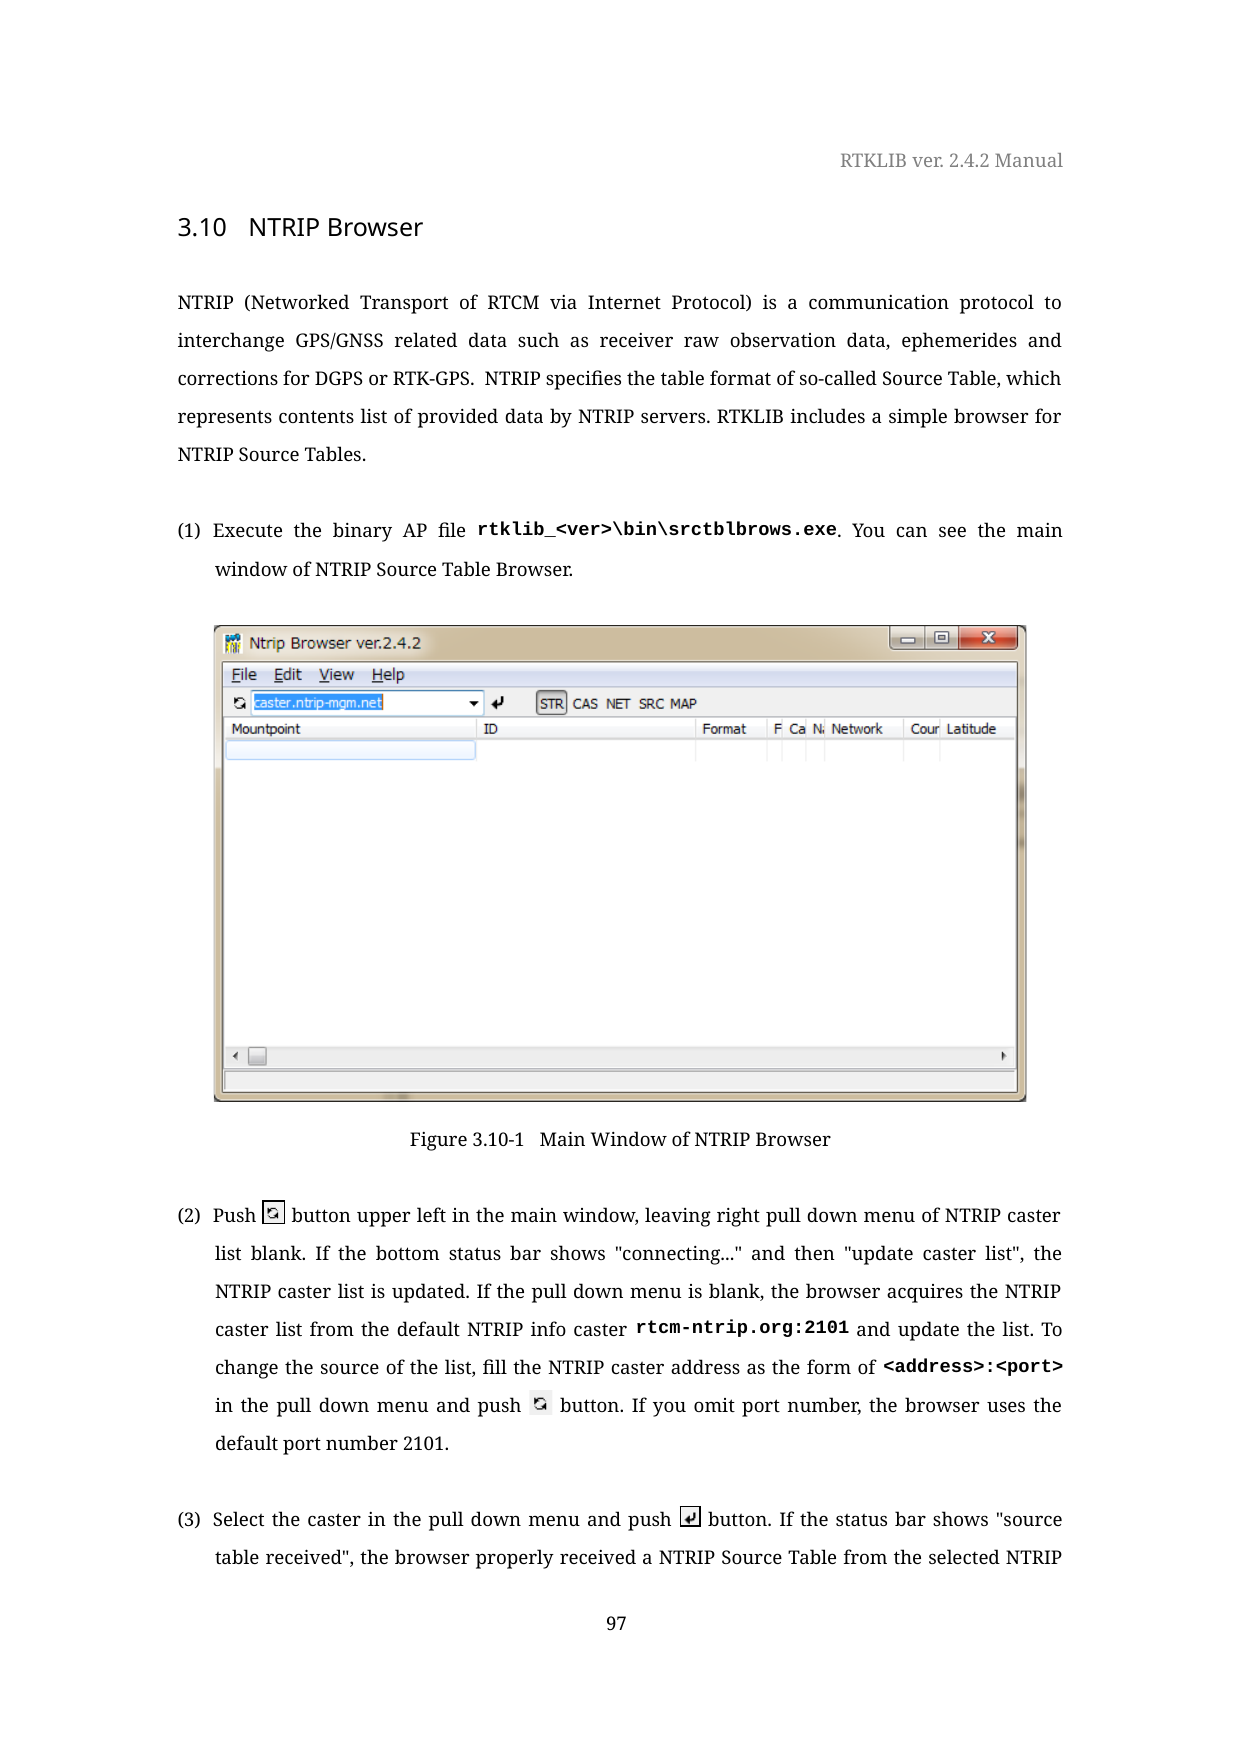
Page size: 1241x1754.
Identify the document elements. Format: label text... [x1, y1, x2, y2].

picture [529, 1390, 553, 1415]
picture [681, 1507, 699, 1525]
list Execute the binary AP file rtklib_<ver>\bin\srctblbrows.exe. You can see the main window of NTRIP Source Table Browser. [177, 512, 1063, 588]
list Push button upper left in the main window, leaving right pull down menu of NTRIP caster list blank. If the bottom status bar shows "connecting..." and then "update caster list", the NTRIP caster list is updated. If the pull down menu is blank, the browser acquires the NTRIP caster list from the default NTRIP info caster rtcm-ntrip.org:2101 and update the list. To change the source of the list, fill the NTRIP caster address as the form of <address>:<port> in the pull down menu and push button. If you omit port number, the browser uses the default port number 2101. [177, 1196, 1063, 1462]
text Figure 3.10-1 Main Window of NTRIP Browser [177, 1120, 1063, 1158]
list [177, 1500, 1063, 1576]
picture [213, 625, 1027, 1102]
picture [264, 1202, 284, 1223]
text NTRIP (Networked Transport of RTCM via Internet Protocol) is a communication protocol to interchange GPS/GNSS related data such as receiver raw observation data, ephemerides and corrections for DGPS or RTK-GPS. NTRIP specifies the table format of so-called Source Table, which represents contents list of provided data by NTRIP servers. RTKLIB includes a simple browser for NTRIP Source Tables. [177, 283, 1063, 473]
subtitle 3.10 NTRIP Browser [177, 207, 1063, 245]
